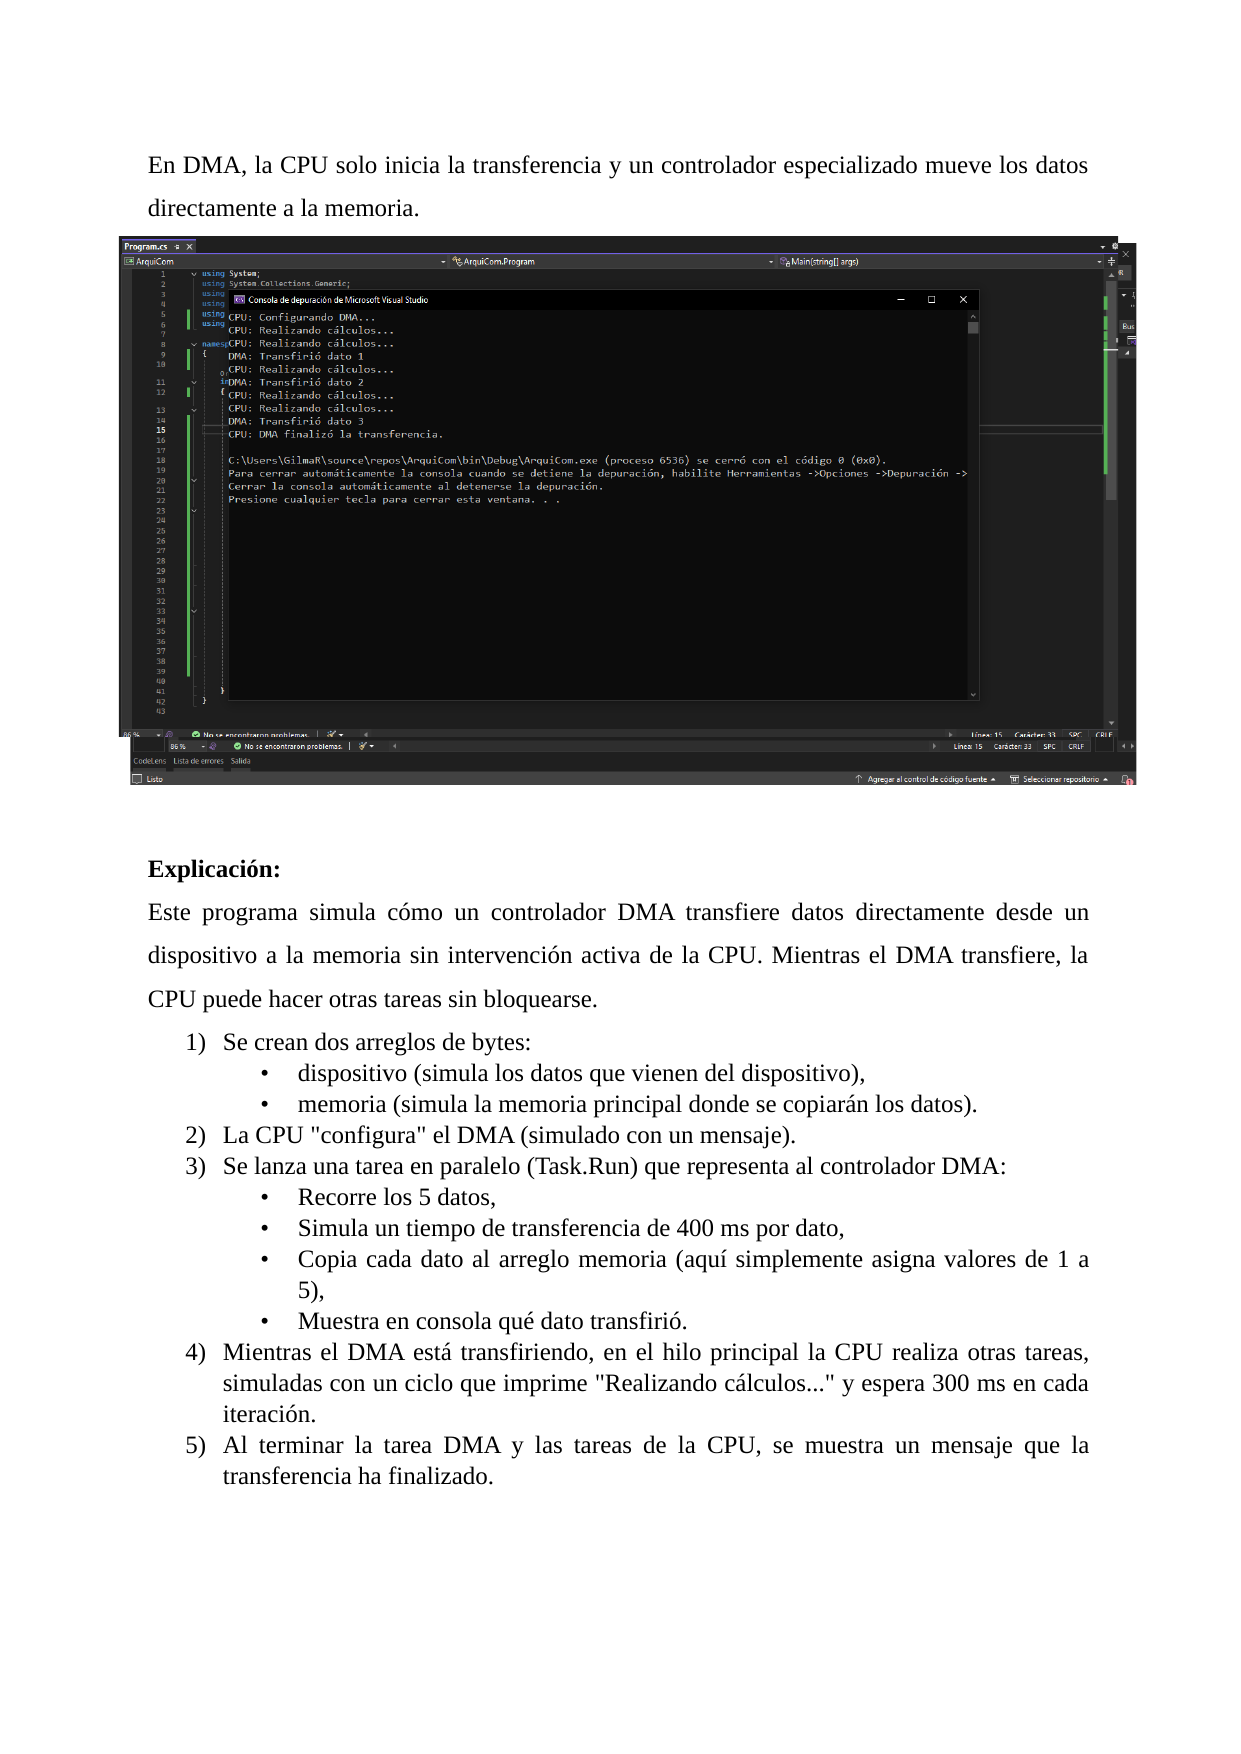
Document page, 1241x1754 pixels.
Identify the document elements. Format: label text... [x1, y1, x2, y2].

list Se lanza una tarea en paralelo (Task.Run) que representa al controlador DMA: [185, 1151, 1090, 1180]
picture [118, 236, 1136, 784]
list Al terminar la tarea DMA y las tareas de la CPU, se muestra un mensaje que la transferencia ha finalizado. [185, 1430, 1090, 1490]
text Explicación: [148, 854, 1090, 883]
text Este programa simula cómo un controlador DMA transfiere datos directamente desde un dispositivo a la memoria sin intervención activa de la CPU. Mientras el DMA transfiere, la CPU puede hacer otras tareas sin bloquearse. [148, 897, 1090, 1012]
list Simula un tiempo de transferencia de 400 ms por dato, [260, 1213, 1090, 1242]
list Se crean dos arreglos de bytes: [185, 1027, 1090, 1056]
list Copia cada dato al arreglo memoria (aquí simplemente asigna valores de 1 a 5), [260, 1244, 1090, 1304]
list Mientras el DMA está transfiriendo, en el hilo principal la CPU realiza otras tareas, simuladas con un ciclo que imprime "Realizando cálculos..." y espera 300 ms en cada iteración. [185, 1337, 1090, 1428]
list Recorre los 5 datos, [260, 1182, 1090, 1211]
list Muestra en consola qué dato transfirió. [260, 1306, 1090, 1335]
list dispositivo (simula los datos que vienen del dispositivo), [260, 1058, 1090, 1087]
list memoria (simula la memoria principal donde se copiarán los datos). [260, 1089, 1090, 1118]
text En DMA, la CPU solo inicia la transferencia y un controlador especializado mueve los datos directamente a la memoria. [148, 150, 1090, 222]
list La CPU "configura" el DMA (simulado con un mensaje). [185, 1120, 1090, 1149]
